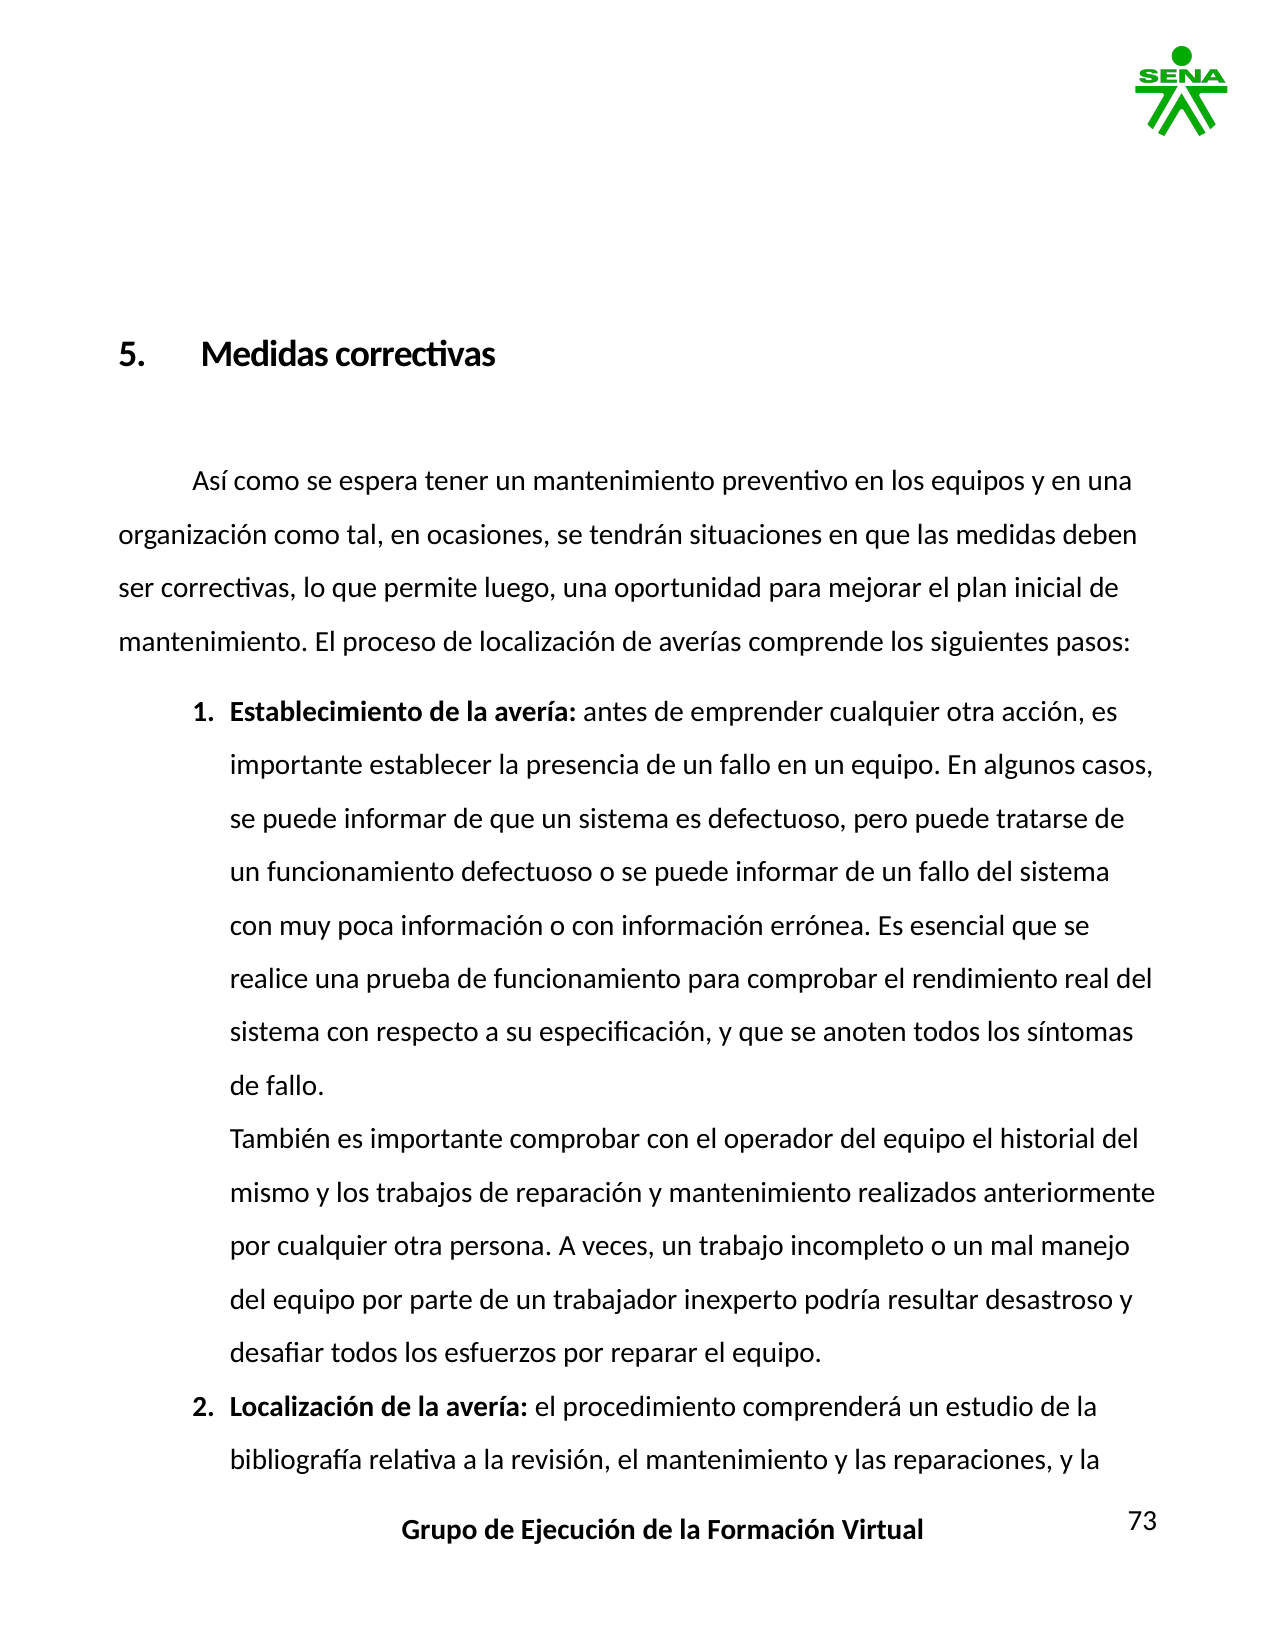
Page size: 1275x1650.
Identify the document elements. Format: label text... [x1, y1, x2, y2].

text Así como se espera tener un mantenimiento preventivo en los equipos y en una organización como tal, en ocasiones, se tendrán situaciones en que las medidas deben ser correctivas, lo que permite luego, una oportunidad para mejorar el plan inicial de mantenimiento. El proceso de localización de averías comprende los siguientes pasos: [118, 462, 1157, 658]
picture [1135, 46, 1228, 136]
subtitle Medidas correctivas [118, 330, 1157, 376]
list También es importante comprobar con el operador del equipo el historial del mismo y los trabajos de reparación y mantenimiento realizados anteriormente por cualquier otra persona. A veces, un trabajo incompleto o un mal manejo del equipo por parte de un trabajador inexperto podría resultar desastroso y desafiar todos los esfuerzos por reparar el equipo. [229, 1120, 1157, 1370]
list Establecimiento de la avería: antes de emprender cualquier otra acción, es importante establecer la presencia de un fallo en un equipo. En algunos casos, se puede informar de que un sistema es defectuoso, pero puede tratarse de un funcionamiento defectuoso o se puede informar de un fallo del sistema con muy poca información o con información errónea. Es esencial que se realice una prueba de funcionamiento para comprobar el rendimiento real del sistema con respecto a su especificación, y que se anoten todos los síntomas de fallo. [192, 693, 1157, 1103]
